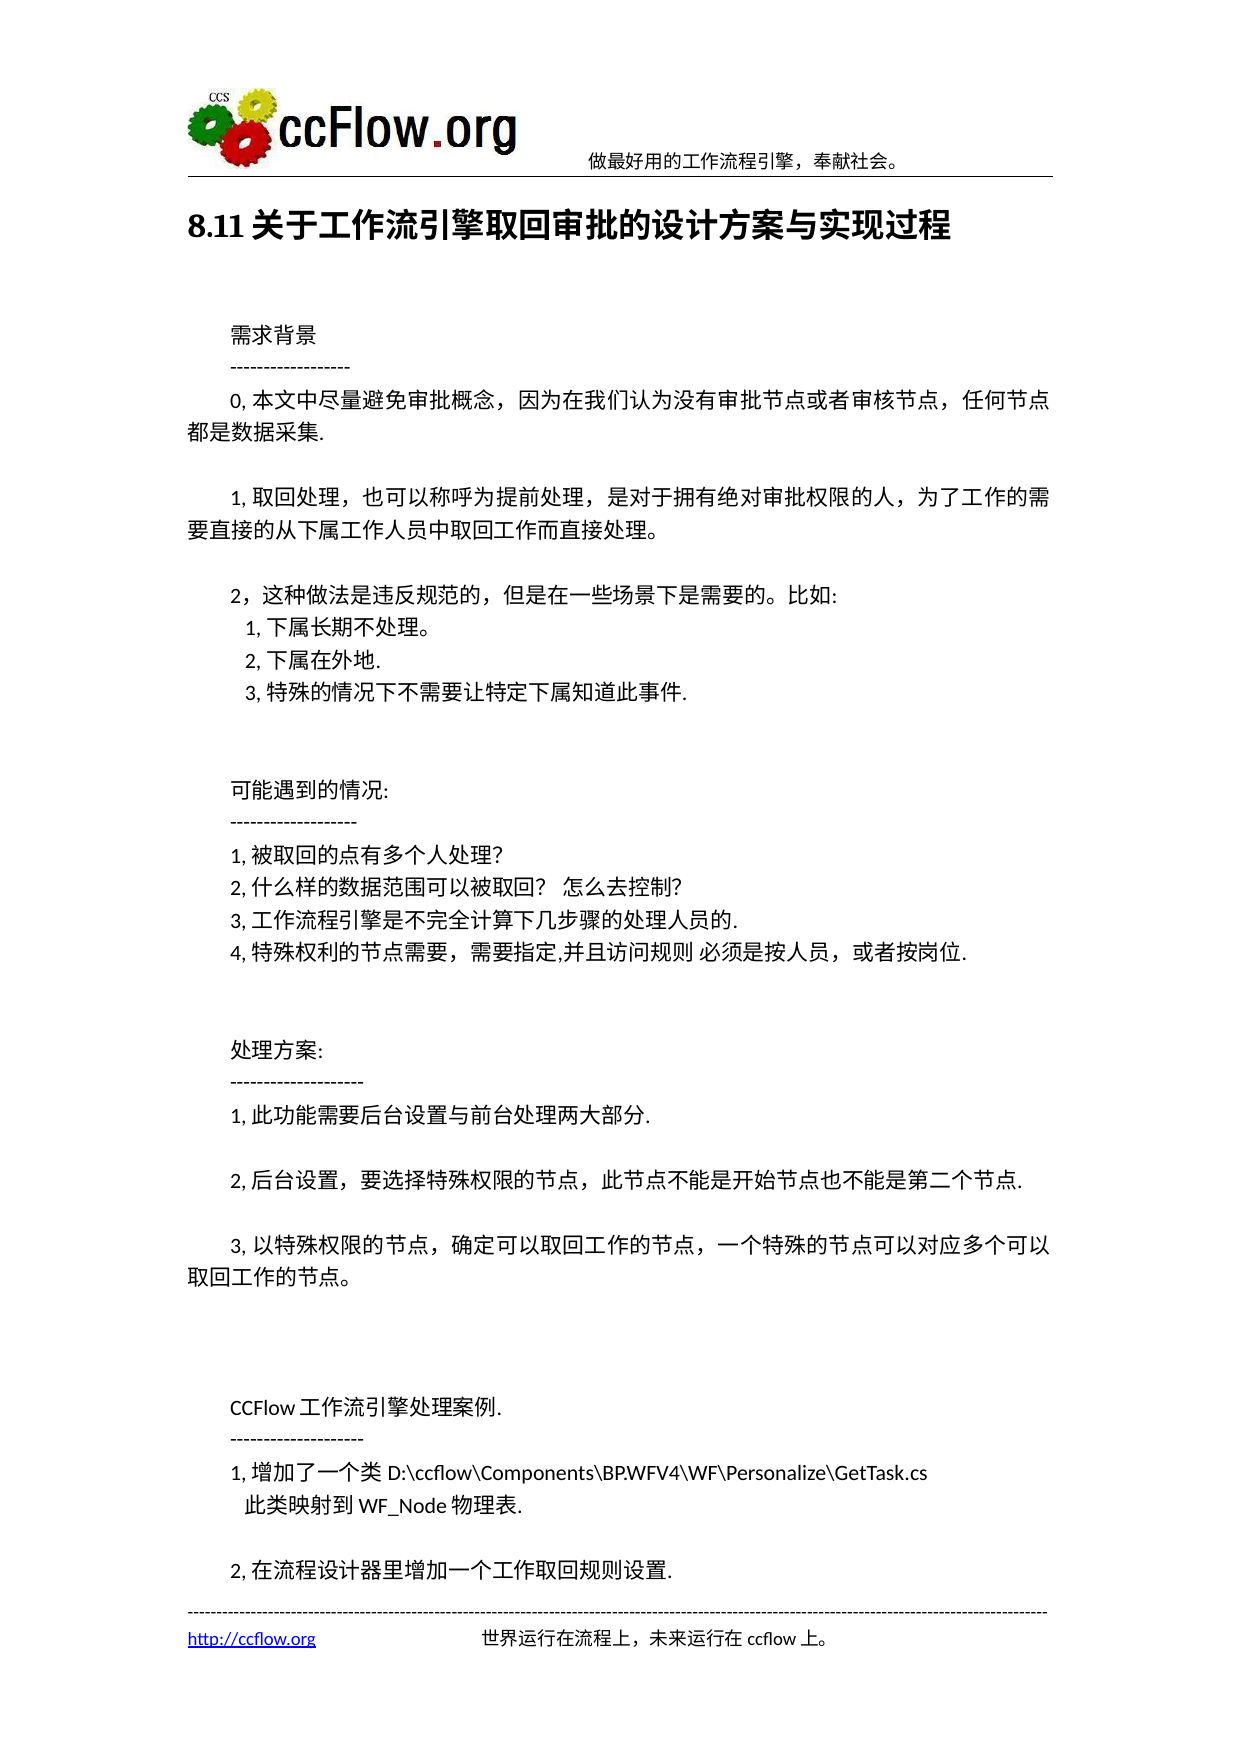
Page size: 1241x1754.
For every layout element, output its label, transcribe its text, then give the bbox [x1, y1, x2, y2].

text ------------------ [187, 350, 1053, 382]
text 2，这种做法是违反规范的，但是在一些场景下是需要的。比如: [187, 577, 1053, 610]
text 1, 被取回的点有多个人处理？ [187, 837, 1053, 870]
text 2, 什么样的数据范围可以被取回？ 怎么去控制？ [187, 870, 1053, 902]
text 2, 后台设置，要选择特殊权限的节点，此节点不能是开始节点也不能是第二个节点. [187, 1162, 1053, 1195]
text ------------------- [187, 805, 1053, 837]
text CCFlow工作流引擎处理案例. [187, 1390, 1053, 1422]
text 2, 下属在外地. [187, 642, 1053, 675]
text 1, 下属长期不处理。 [187, 610, 1053, 642]
text 处理方案: [187, 1032, 1053, 1065]
picture [187, 88, 521, 169]
text 3, 以特殊权限的节点，确定可以取回工作的节点，一个特殊的节点可以对应多个可以取回工作的节点。 [187, 1227, 1053, 1292]
text 3, 工作流程引擎是不完全计算下几步骤的处理人员的. [187, 902, 1053, 935]
text 3, 特殊的情况下不需要让特定下属知道此事件. [187, 675, 1053, 707]
text 需求背景 [187, 317, 1053, 350]
text 此类映射到WF_Node物理表. [187, 1487, 1053, 1520]
text 2, 在流程设计器里增加一个工作取回规则设置. [187, 1552, 1053, 1585]
text 可能遇到的情况: [187, 772, 1053, 805]
text -------------------- [187, 1065, 1053, 1097]
text 1, 增加了一个类 D:\ccflow\Components\BP.WFV4\WF\Personalize\GetTask.cs [187, 1455, 1053, 1487]
text 0, 本文中尽量避免审批概念，因为在我们认为没有审批节点或者审核节点，任何节点都是数据采集. [187, 382, 1053, 447]
text 1, 取回处理，也可以称呼为提前处理，是对于拥有绝对审批权限的人，为了工作的需要直接的从下属工作人员中取回工作而直接处理。 [187, 480, 1053, 545]
text 4, 特殊权利的节点需要，需要指定,并且访问规则 必须是按人员，或者按岗位. [187, 935, 1053, 967]
text 1, 此功能需要后台设置与前台处理两大部分. [187, 1097, 1053, 1130]
text -------------------- [187, 1422, 1053, 1455]
subtitle 8.11 关于工作流引擎取回审批的设计方案与实现过程 [187, 190, 1053, 255]
